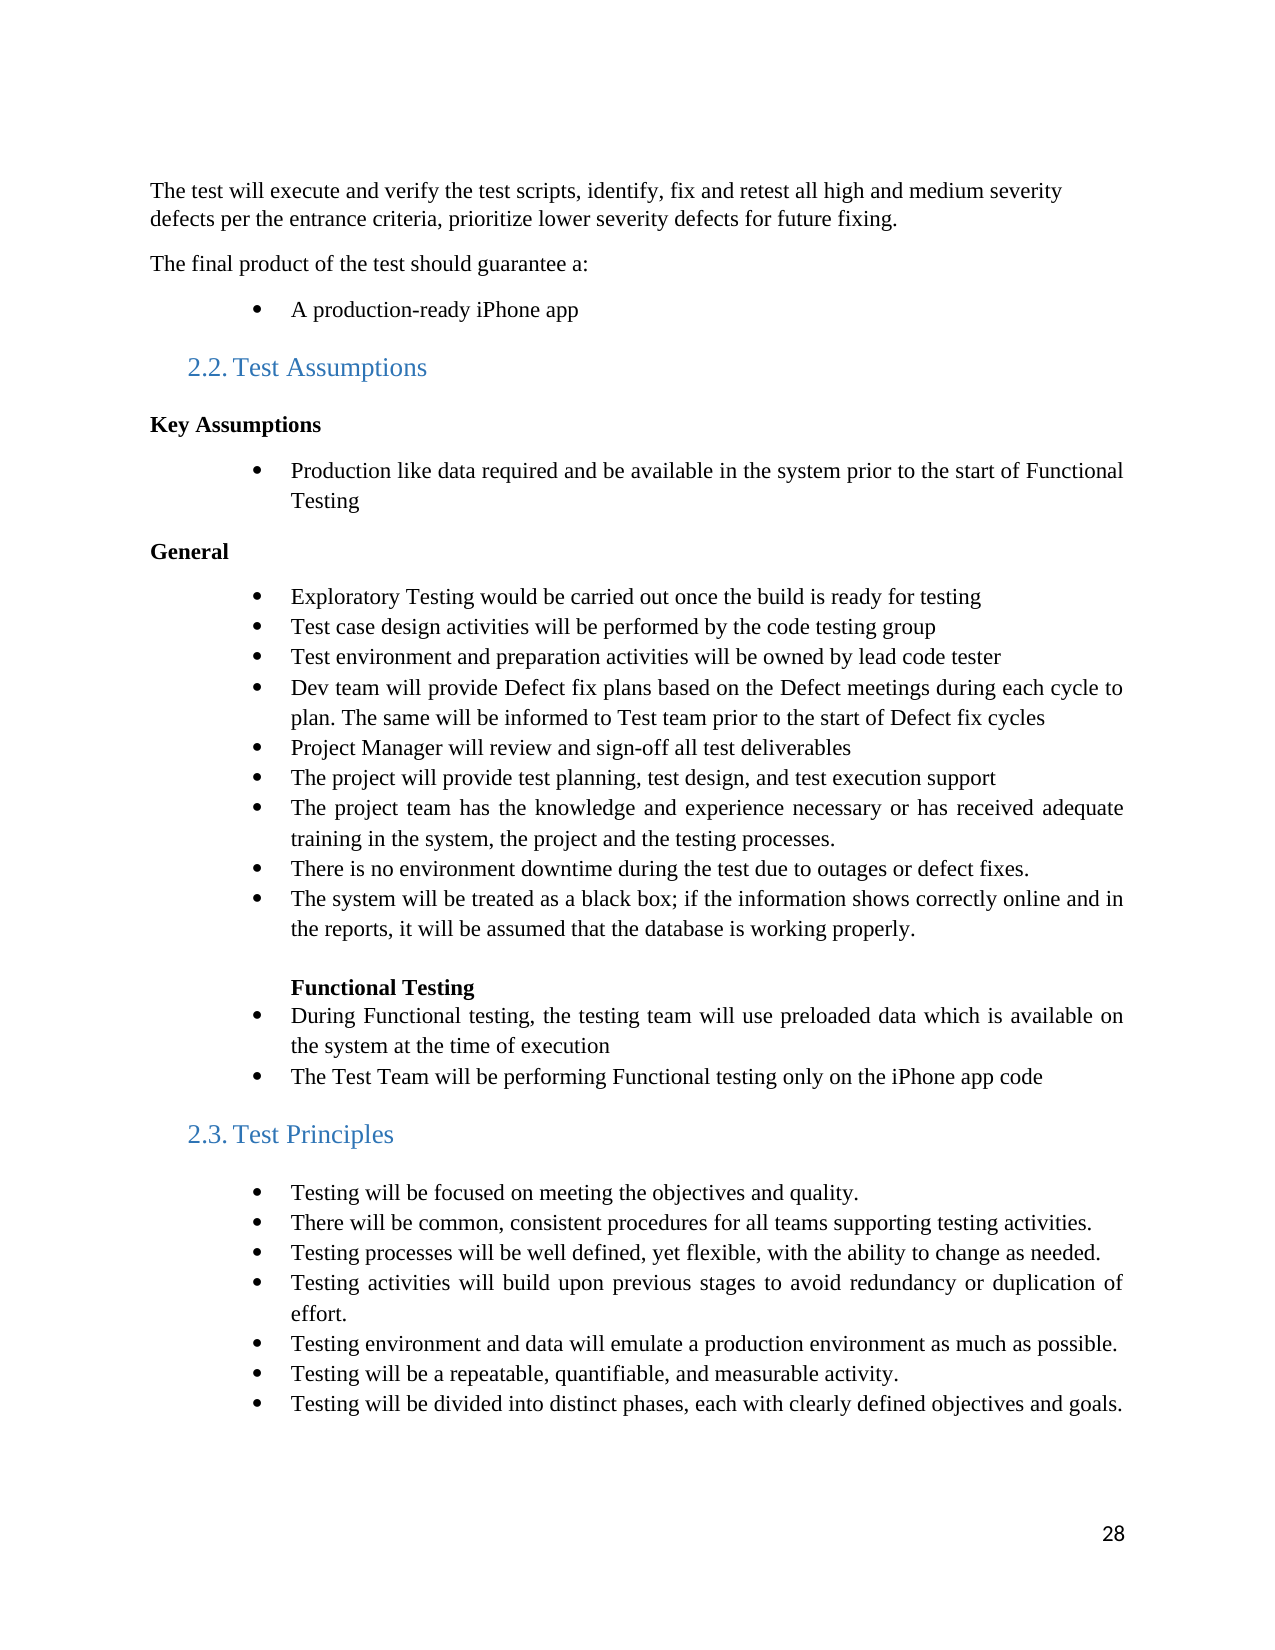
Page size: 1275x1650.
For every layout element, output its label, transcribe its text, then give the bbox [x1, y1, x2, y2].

list Testing processes will be well defined, yet flexible, with the ability to change as needed. [253, 1239, 1125, 1266]
list Test environment and preparation activities will be owned by lead code tester [253, 643, 1125, 670]
list Test case design activities will be performed by the code testing group [253, 613, 1125, 639]
text The test will execute and verify the test scripts, identify, fix and retest all high and medium severity defects per the entrance criteria, prioritize lower severity defects for future fixing. [150, 177, 1125, 232]
list The system will be treated as a black box; if the information shows correctly online and in the reports, it will be assumed that the database is working properly. [253, 885, 1125, 942]
text Key Assumptions [150, 412, 1125, 438]
list Testing will be divided into distinct phases, each with clearly defined objectives and goals. [253, 1390, 1125, 1417]
list A production-ready iPhone app [253, 296, 1125, 322]
list Project Manager will review and sign-off all test deliverables [253, 734, 1125, 760]
list Testing activities will build upon previous stages to avoid redundancy or duplication of effort. [253, 1269, 1125, 1326]
list Testing environment and data will emulate a production environment as much as possible. [253, 1330, 1125, 1356]
list The project will provide test planning, test design, and test execution support [253, 764, 1125, 791]
list During Functional testing, the testing team will use preloaded data which is available on the system at the time of execution [253, 1002, 1125, 1059]
subtitle Test Assumptions [187, 351, 1125, 382]
list Production like data required and be available in the system prior to the start of Functional Testing [253, 457, 1125, 513]
list The Test Team will be performing Functional testing only on the iPhone app code [253, 1063, 1125, 1089]
subtitle Test Principles [187, 1118, 1125, 1149]
list Dev team will provide Defect fix plans based on the Defect meetings during each cycle to plan. The same will be informed to Test team prior to the start of Defect fix cycles [253, 674, 1125, 730]
list Testing will be a repeatable, quantifiable, and measurable activity. [253, 1360, 1125, 1386]
list Functional Testing [291, 974, 1125, 1000]
text General [150, 538, 1125, 564]
text The final product of the test should guarantee a: [150, 251, 1125, 277]
list Testing will be focused on meeting the objectives and quality. [253, 1179, 1125, 1205]
list The project team has the knowledge and experience necessary or has received adequate training in the system, the project and the testing processes. [253, 794, 1125, 851]
list There will be common, consistent procedures for all teams supporting testing activities. [253, 1209, 1125, 1235]
list Exploratory Testing would be carried out once the build is ready for testing [253, 583, 1125, 609]
list There is no environment downtime during the test due to outages or defect fixes. [253, 855, 1125, 881]
